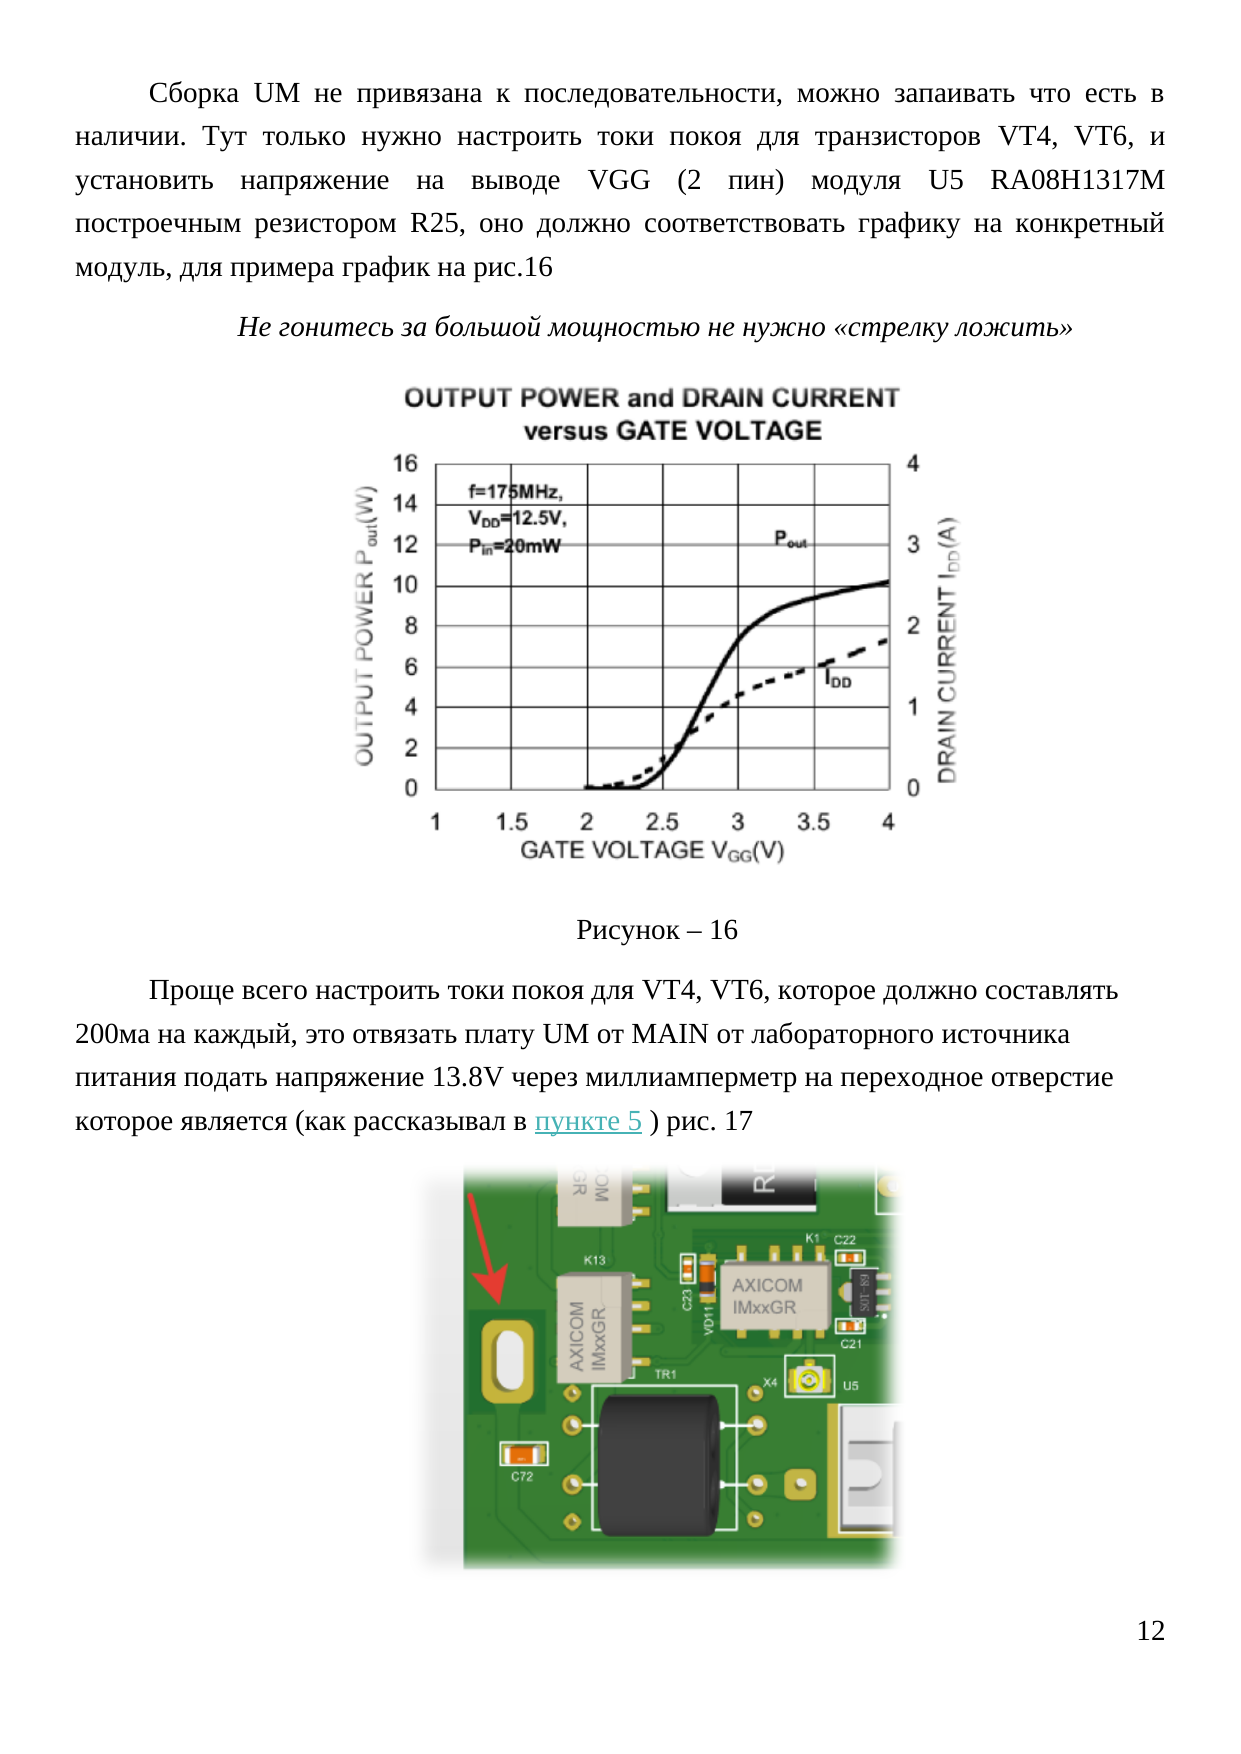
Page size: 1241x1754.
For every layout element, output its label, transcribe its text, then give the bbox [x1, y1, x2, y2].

text Рисунок – 16 [75, 912, 1165, 946]
picture [436, 1192, 877, 1553]
text Не гонитесь за большой мощностью не нужно «стрелку ложить» [75, 309, 1165, 343]
text Сборка UM не привязана к последовательности, можно запаивать что есть в наличии. Тут только нужно настроить токи покоя для транзисторов VT4, VT6, и установить напряжение на выводе VGG (2 пин) модуля U5 RA08H1317M построечным резистором R25, оно должно соответствовать графику на конкретный модуль, для примера график на рис.16 [75, 75, 1165, 283]
picture [373, 398, 942, 858]
text Проще всего настроить токи покоя для VT4, VT6, которое должно составлять 200ма на каждый, это отвязать плату UM от MAIN от лабораторного источника питания подать напряжение 13.8V через миллиамперметр на переходное отверстие которое является (как рассказывал в пункте 5 ) рис. 17 [75, 972, 1165, 1136]
